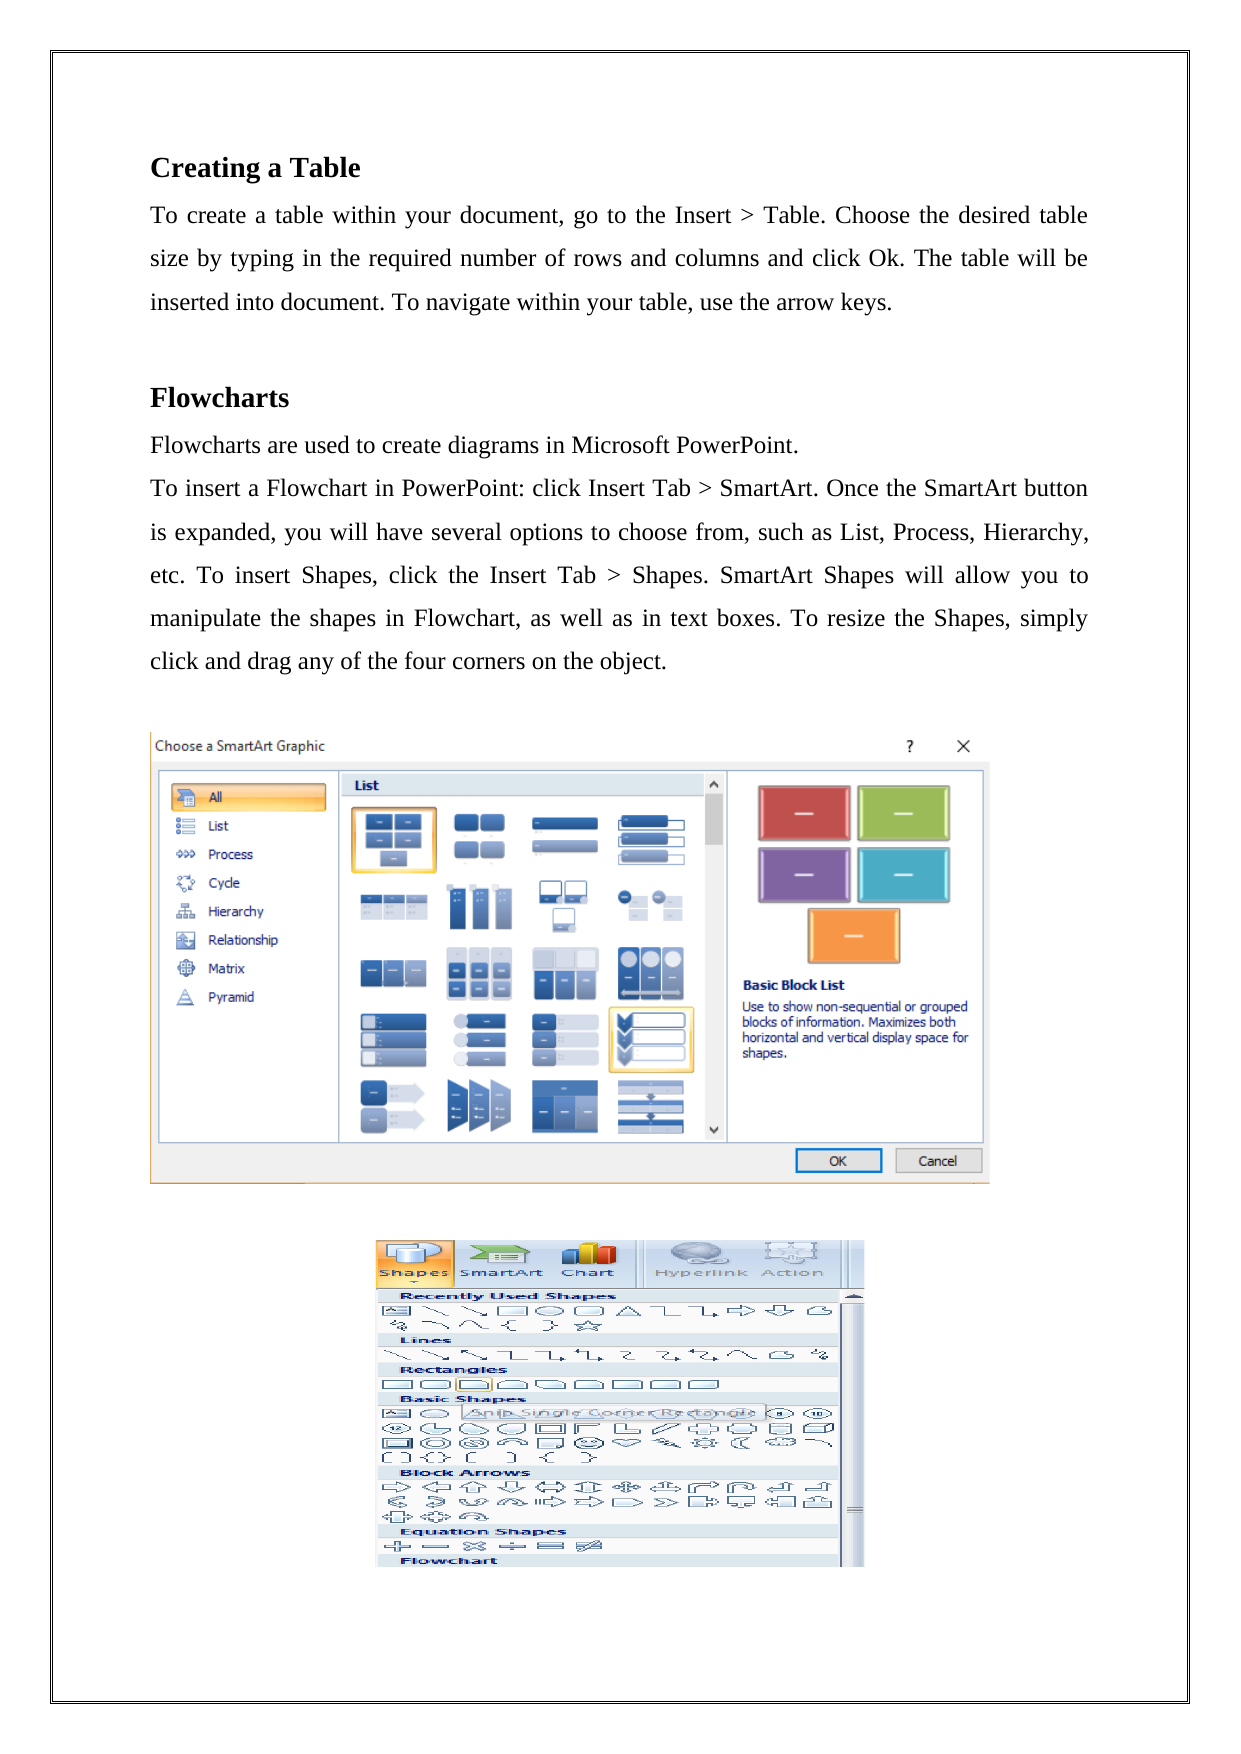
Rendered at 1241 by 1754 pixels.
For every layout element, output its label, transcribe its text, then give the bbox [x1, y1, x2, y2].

text To insert a Flowchart in PowerPoint: click Insert Tab > SmartArt. Once the SmartArt button is expanded, you will have several options to choose from, such as List, Process, Hierarchy, etc. To insert Shapes, click the Insert Tab > Shapes. SmartArt Shapes will allow you to manipulate the shapes in Flowchart, as well as in text boxes. To resize the Shapes, simply click and drag any of the four corners on the object. [150, 473, 1090, 675]
text To create a table within your document, go to the Insert > Table. Choose the desired table size by typing in the required number of rows and columns and click Ok. The table will be inserted into document. To navigate within your table, use the arrow keys. [150, 200, 1090, 315]
text Flowcharts [150, 380, 1090, 413]
text Flowcharts are used to create diagrams in Microsoft PowerPoint. [150, 430, 1090, 459]
text Creating a Table [150, 150, 1090, 183]
